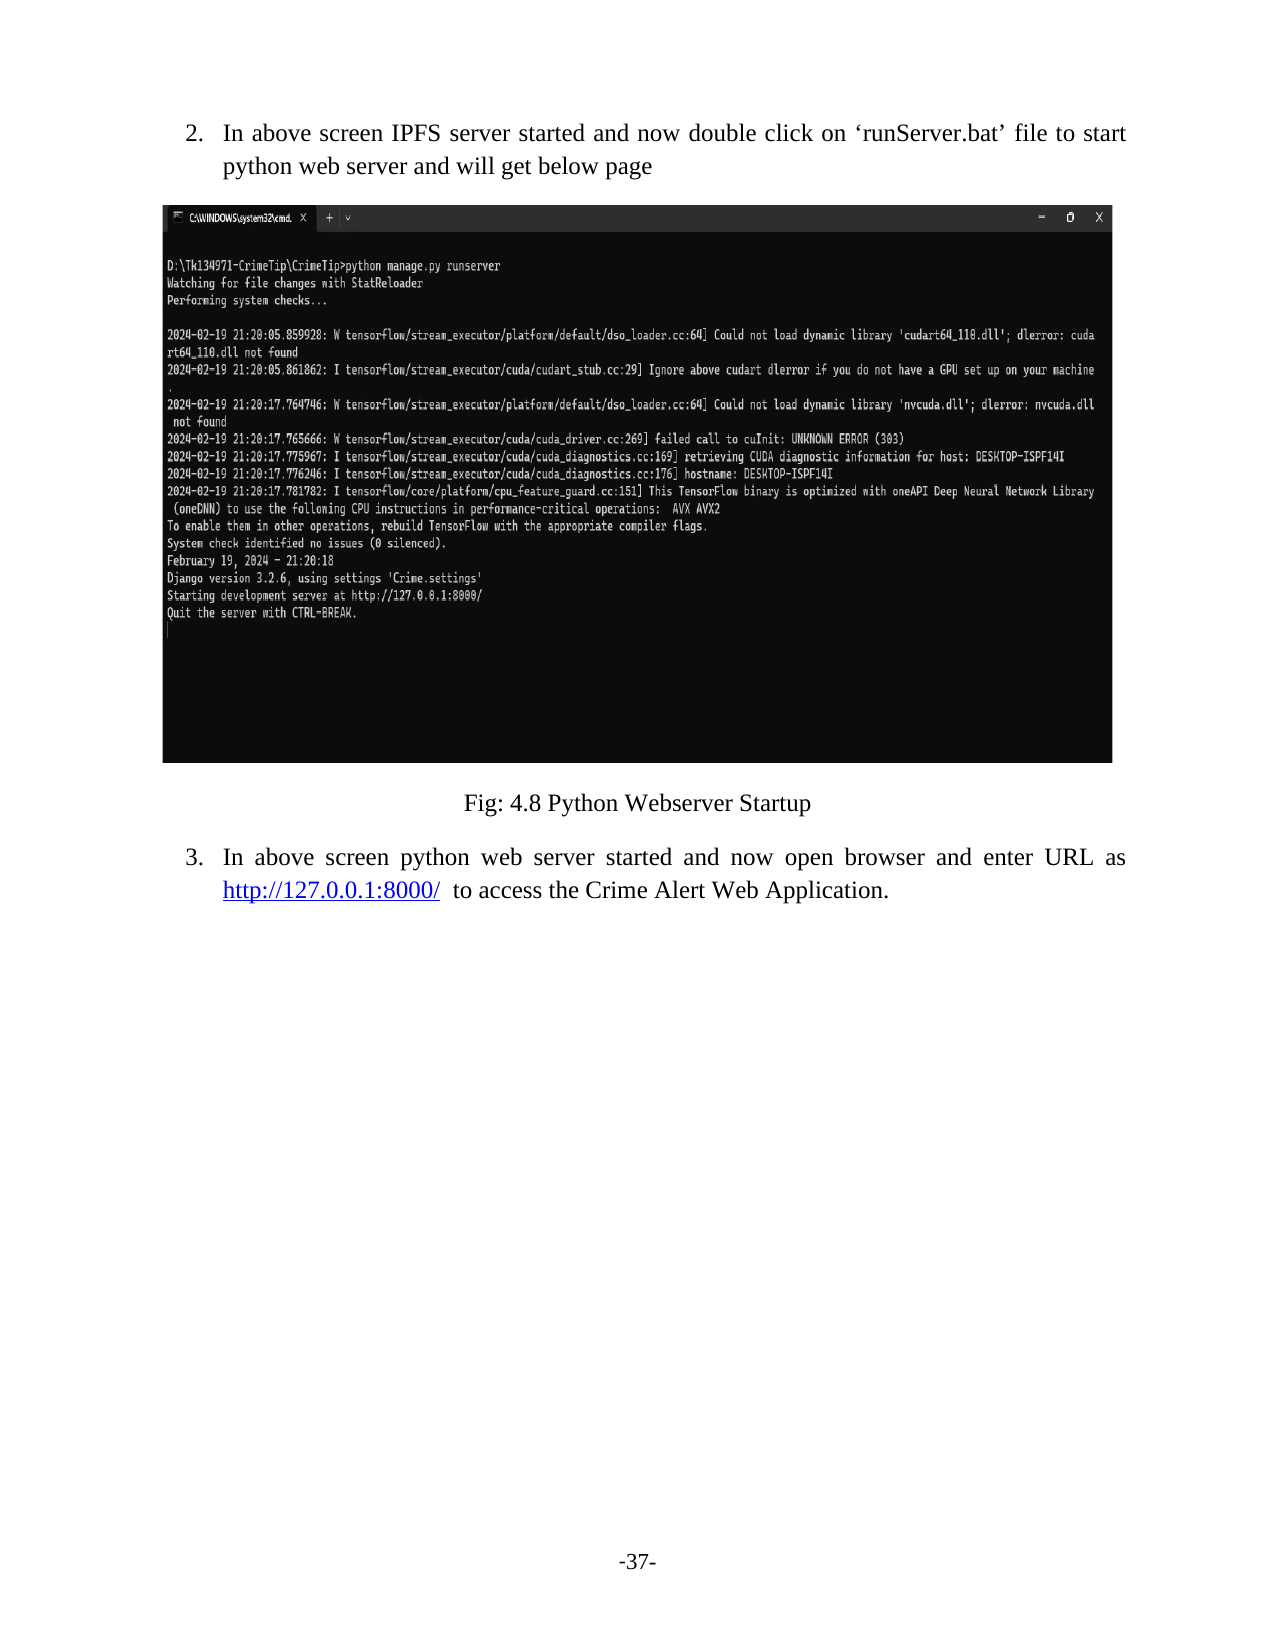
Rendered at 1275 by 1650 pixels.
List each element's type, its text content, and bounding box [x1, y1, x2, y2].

list In above screen python web server started and now open browser and enter URL as http://127.0.0.1:8000/ to access the Crime Alert Web Application. [185, 842, 1127, 904]
text Fig: 4.8 Python Webserver Startup [148, 788, 1127, 817]
picture [162, 205, 1113, 763]
list In above screen IPFS server started and now double click on ‘runServer.bat’ file to start python web server and will get below page [185, 118, 1127, 180]
